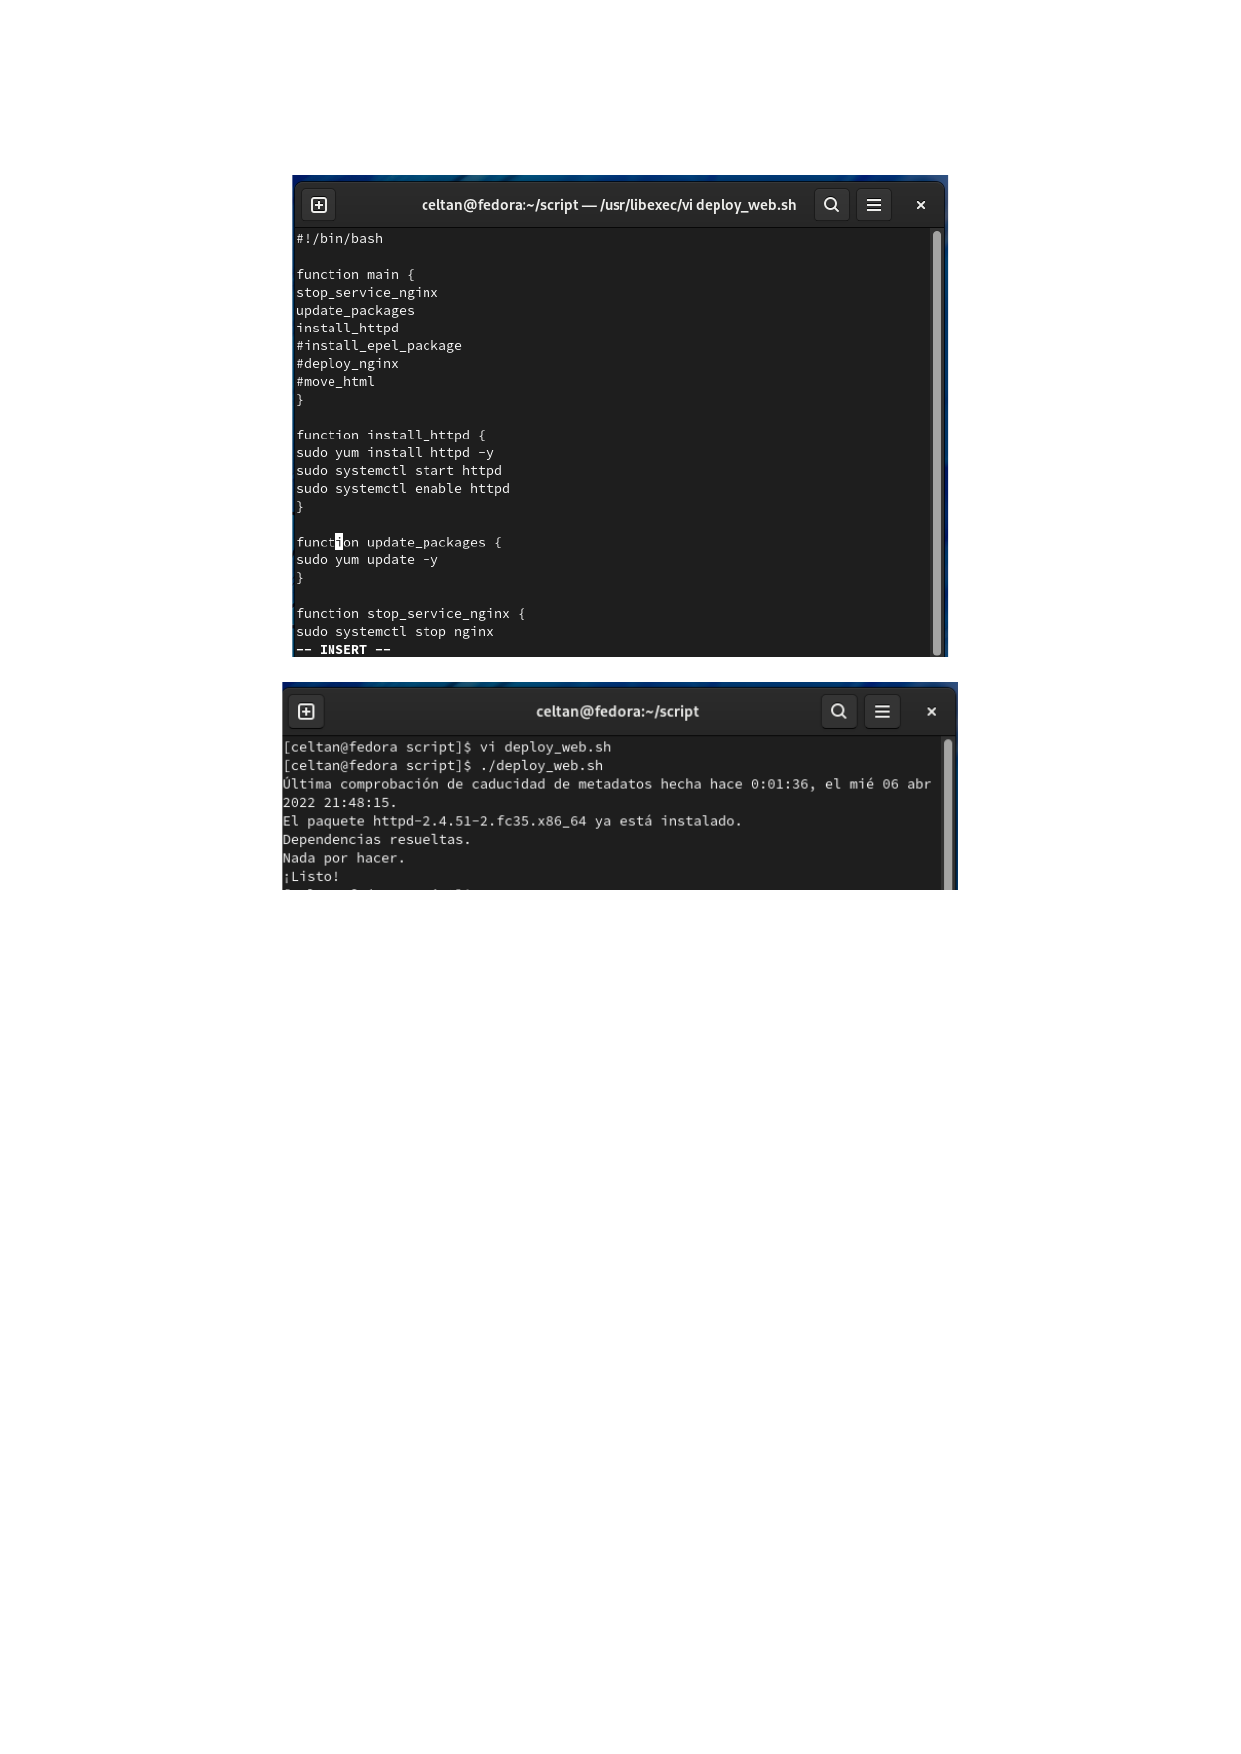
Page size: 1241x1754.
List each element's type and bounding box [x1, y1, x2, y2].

picture [292, 175, 949, 657]
picture [282, 682, 958, 890]
